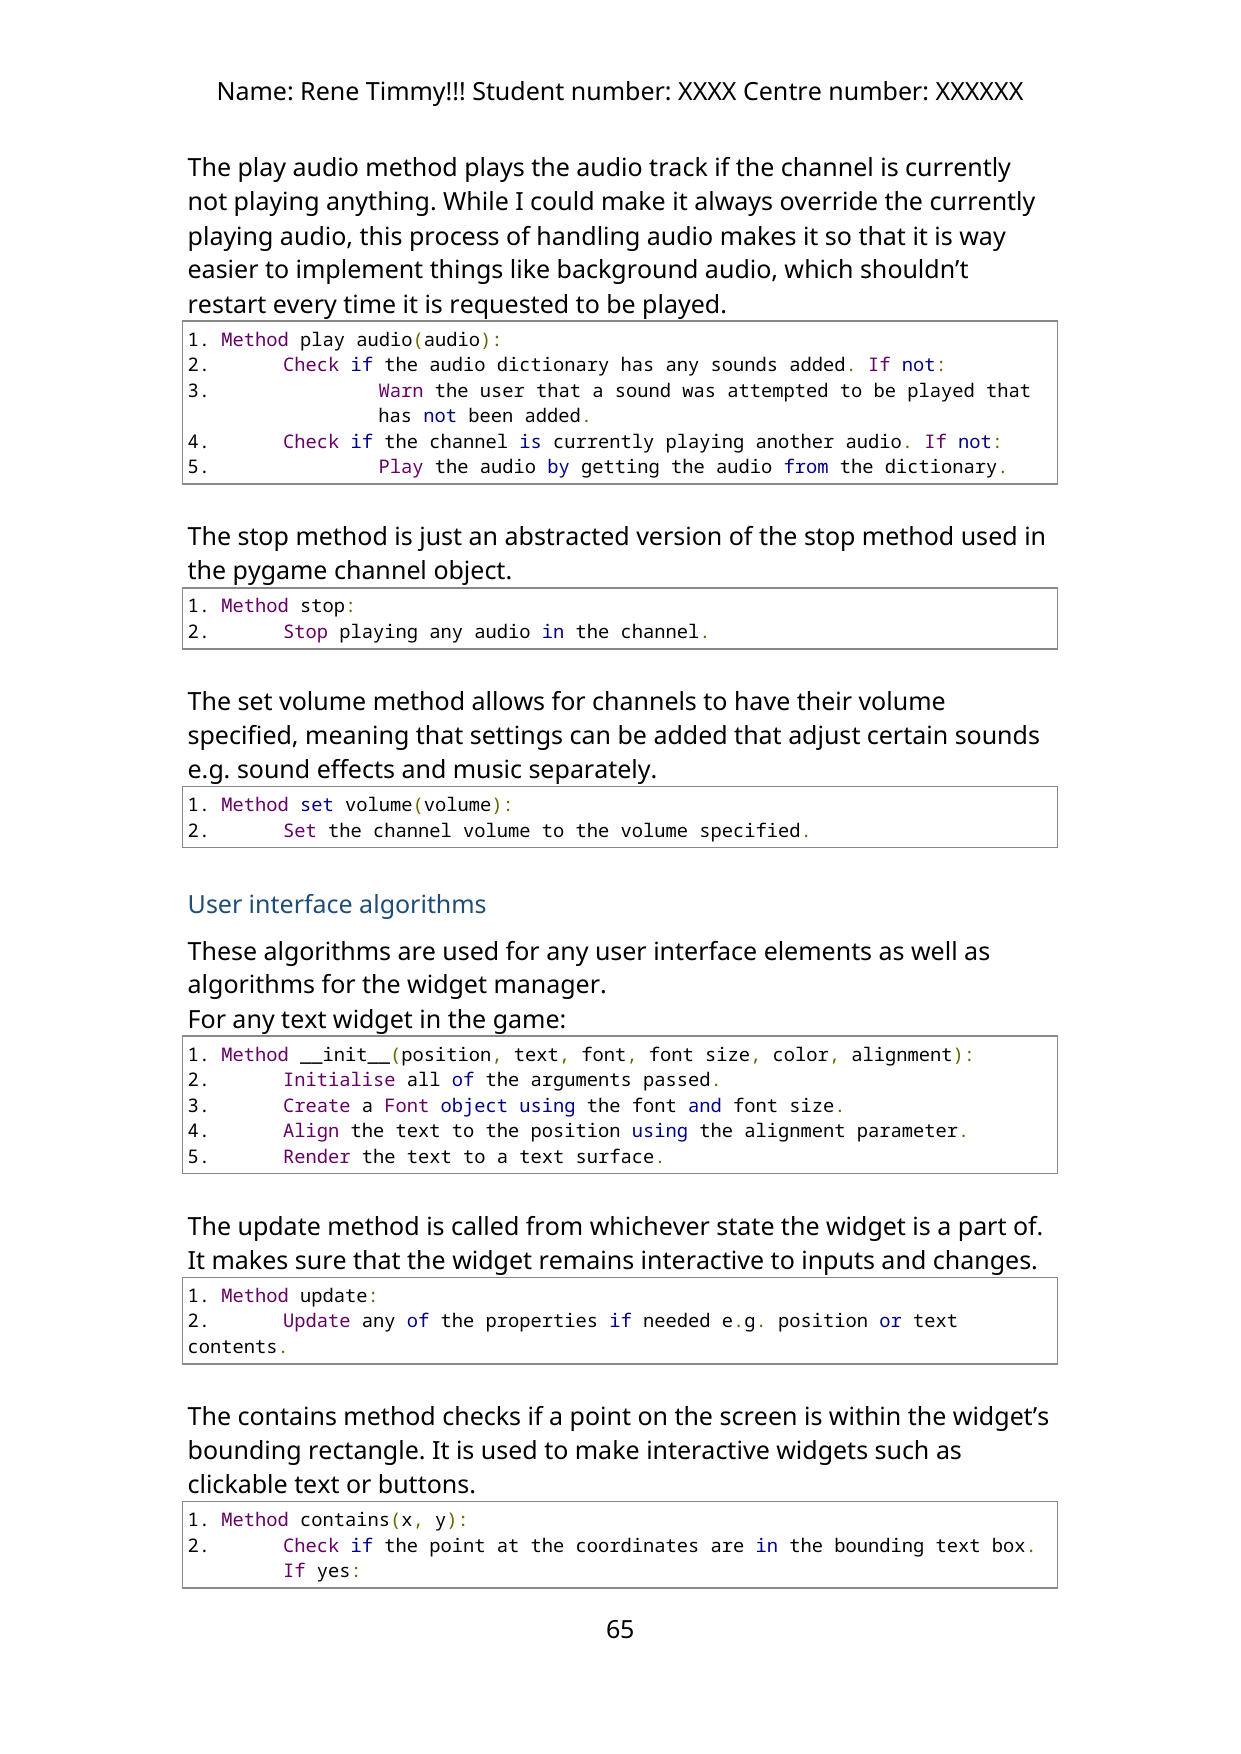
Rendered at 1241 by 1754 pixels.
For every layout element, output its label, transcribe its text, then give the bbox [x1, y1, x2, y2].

text The set volume method allows for channels to have their volume specified, meaning that settings can be added that adjust certain sounds e.g. sound effects and music separately. [187, 684, 1053, 786]
text 3. Create a Font object using the font and font size. [187, 1092, 1053, 1118]
text 1. Method contains(x, y): [183, 1502, 1057, 1526]
text 1. Method set volume(volume): [183, 787, 1057, 811]
text 5. Render the text to a text surface. [183, 1137, 1057, 1173]
text 3. Warn the user that a sound was attempted to be played that has not been added. [187, 377, 1053, 428]
text 2. Update any of the properties if needed e.g. position or text contents. [183, 1302, 1057, 1363]
text 1. Method update: [183, 1278, 1057, 1302]
text 4. Check if the channel is currently playing another audio. If not: [187, 428, 1053, 448]
text 2. Check if the audio dictionary has any sounds added. If not: [187, 352, 1053, 377]
text These algorithms are used for any user interface elements as well as algorithms for the widget manager. [187, 933, 1053, 1001]
text 4. Align the text to the position using the alignment parameter. [187, 1118, 1053, 1137]
text 1. Method __init__(position, text, font, font size, color, alignment): [183, 1037, 1057, 1067]
text For any text widget in the game: [187, 1001, 1053, 1035]
text 1. Method play audio(audio): [183, 322, 1057, 352]
text The stop method is just an abstracted version of the stop method used in the pygame channel object. [187, 519, 1053, 587]
subtitle User interface algorithms [187, 887, 1053, 921]
text 2. Initialise all of the arguments passed. [187, 1067, 1053, 1092]
text The play audio method plays the audio track if the channel is currently not playing anything. While I could make it always override the currently playing audio, this process of handling audio makes it so that it is way easier to implement things like background audio, which shouldn’t restart every time it is requested to be played. [187, 150, 1053, 320]
text 1. Method stop: [183, 589, 1057, 613]
text 2. Stop playing any audio in the channel. [183, 613, 1057, 648]
text The update method is called from whichever state the widget is a part of. It makes sure that the widget remains interactive to inputs and changes. [187, 1208, 1053, 1277]
text The contains method checks if a point on the screen is within the widget’s bounding rectangle. It is used to make interactive widgets such as clickable text or buttons. [187, 1399, 1053, 1501]
text 5. Play the audio by getting the audio from the dictionary. [183, 448, 1057, 483]
text 2. Set the channel volume to the volume specified. [183, 811, 1057, 847]
text 2. Check if the point at the coordinates are in the bounding text box. If yes: [183, 1526, 1057, 1587]
